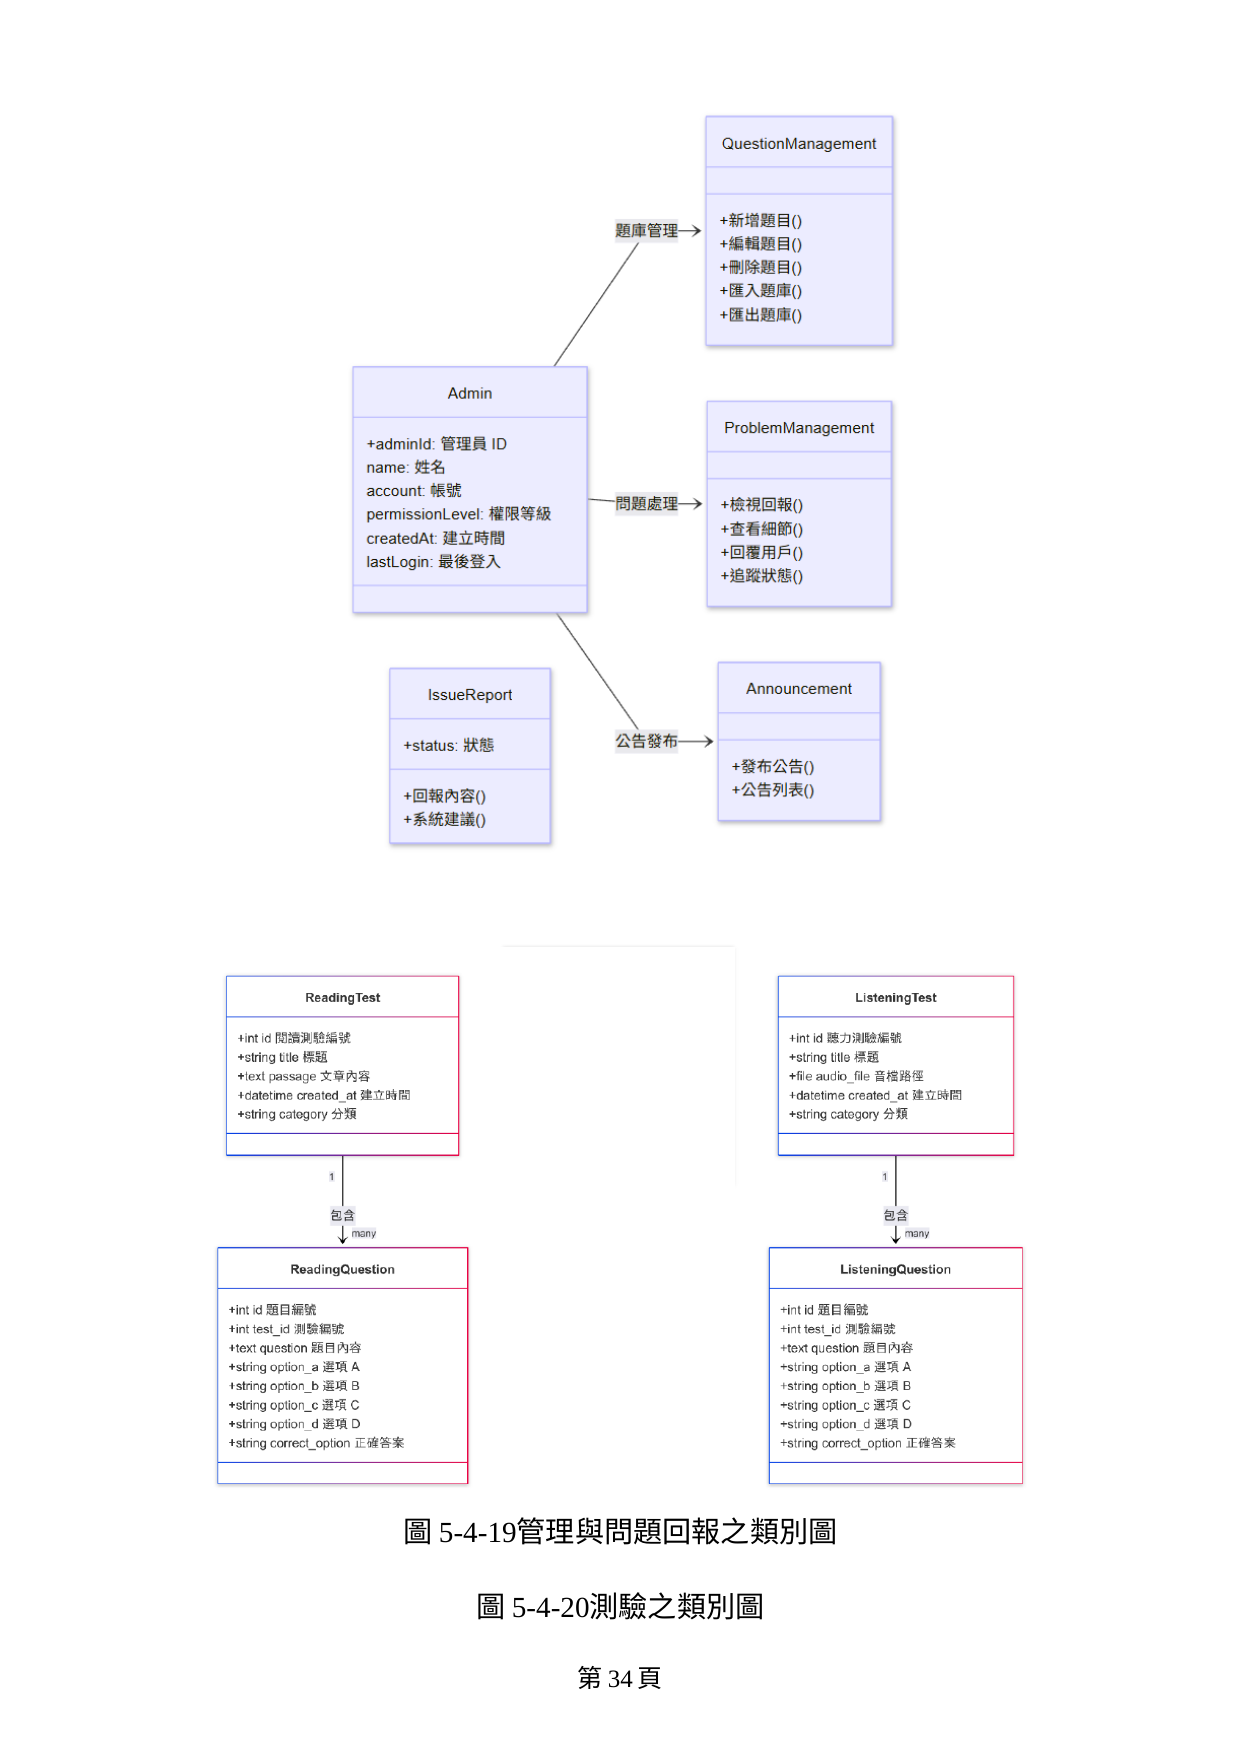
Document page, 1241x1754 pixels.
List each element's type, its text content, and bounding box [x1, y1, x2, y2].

picture [210, 941, 1030, 1492]
picture [319, 105, 922, 863]
